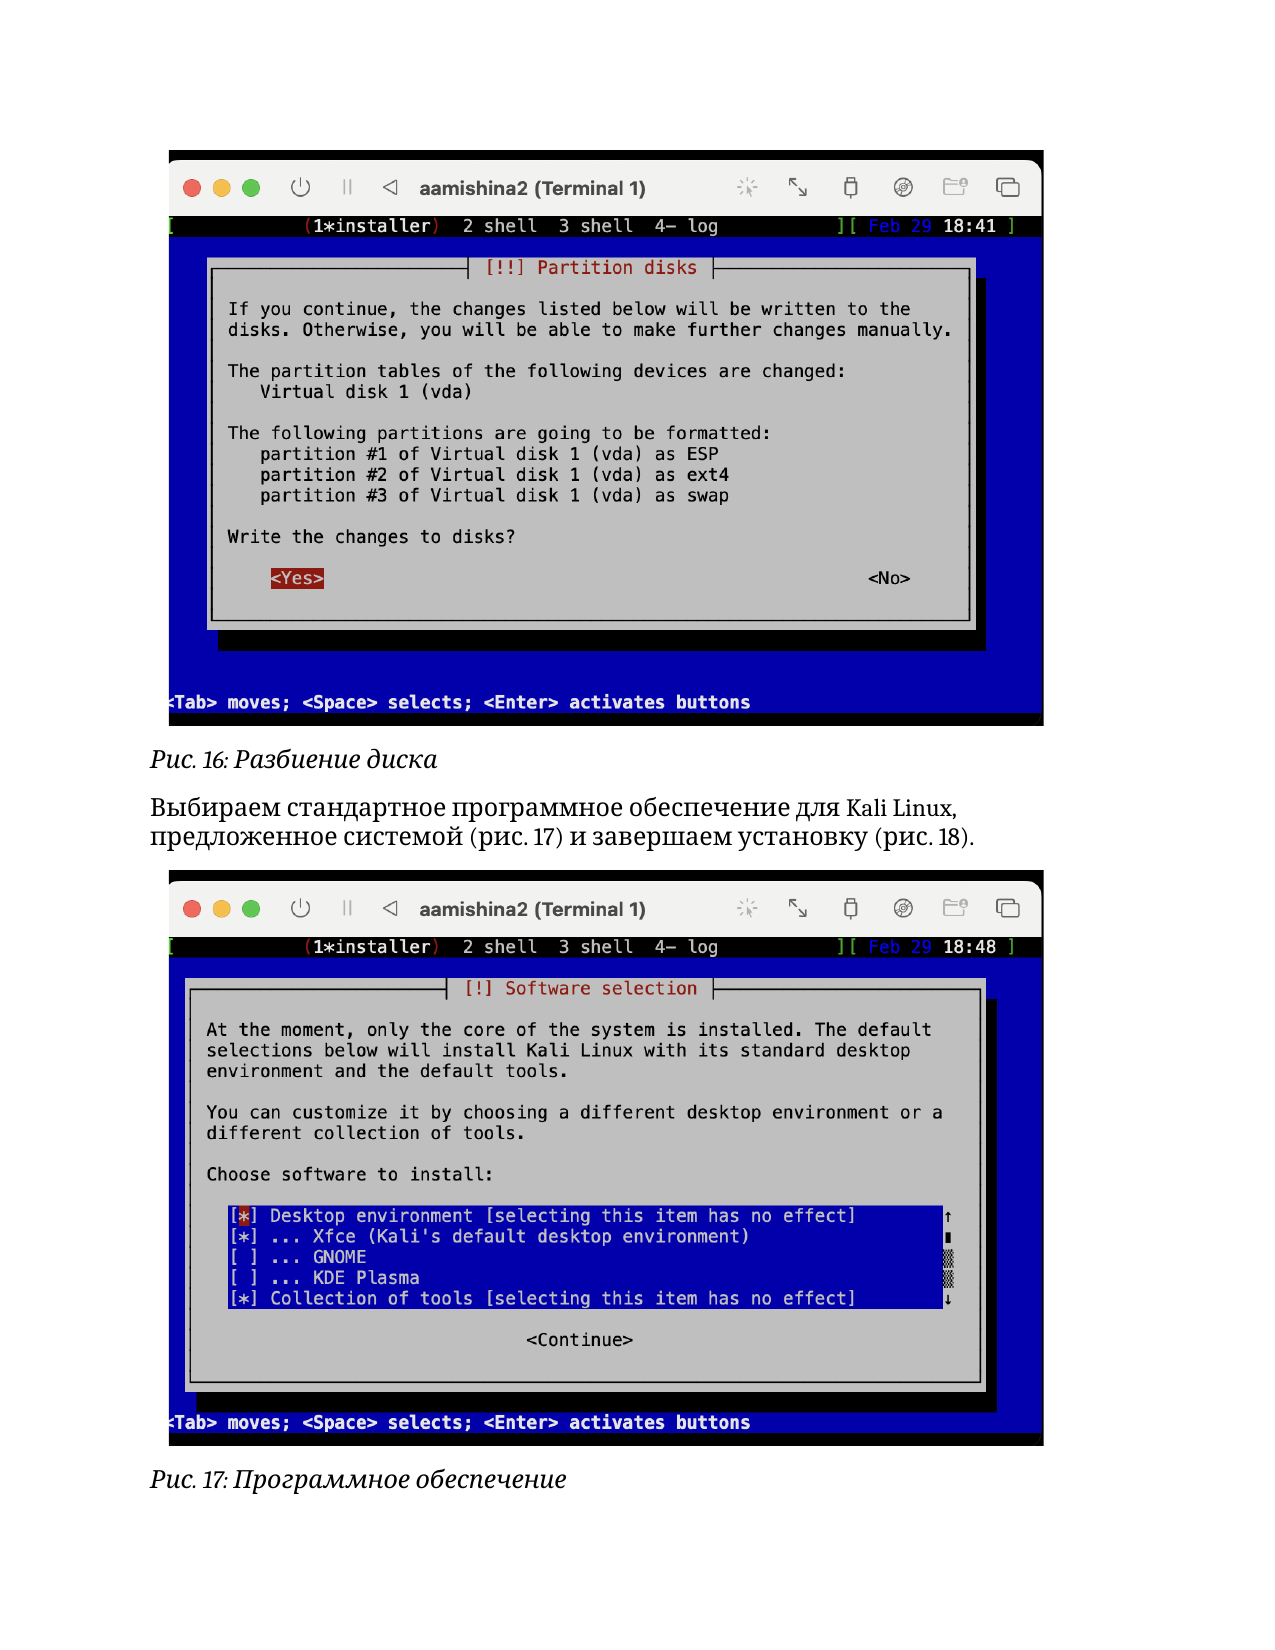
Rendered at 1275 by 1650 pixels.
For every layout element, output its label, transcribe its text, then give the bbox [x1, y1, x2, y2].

text Рис. 17: Программное обеспечение [150, 1466, 1125, 1495]
text Рис. 16: Разбиение диска [150, 746, 1125, 775]
picture [168, 150, 1044, 726]
text Выбираем стандартное программное обеспечение для Kali Linux, предложенное системой (рис. 17) и завершаем установку (рис. 18). [150, 794, 1125, 851]
picture [168, 870, 1044, 1446]
